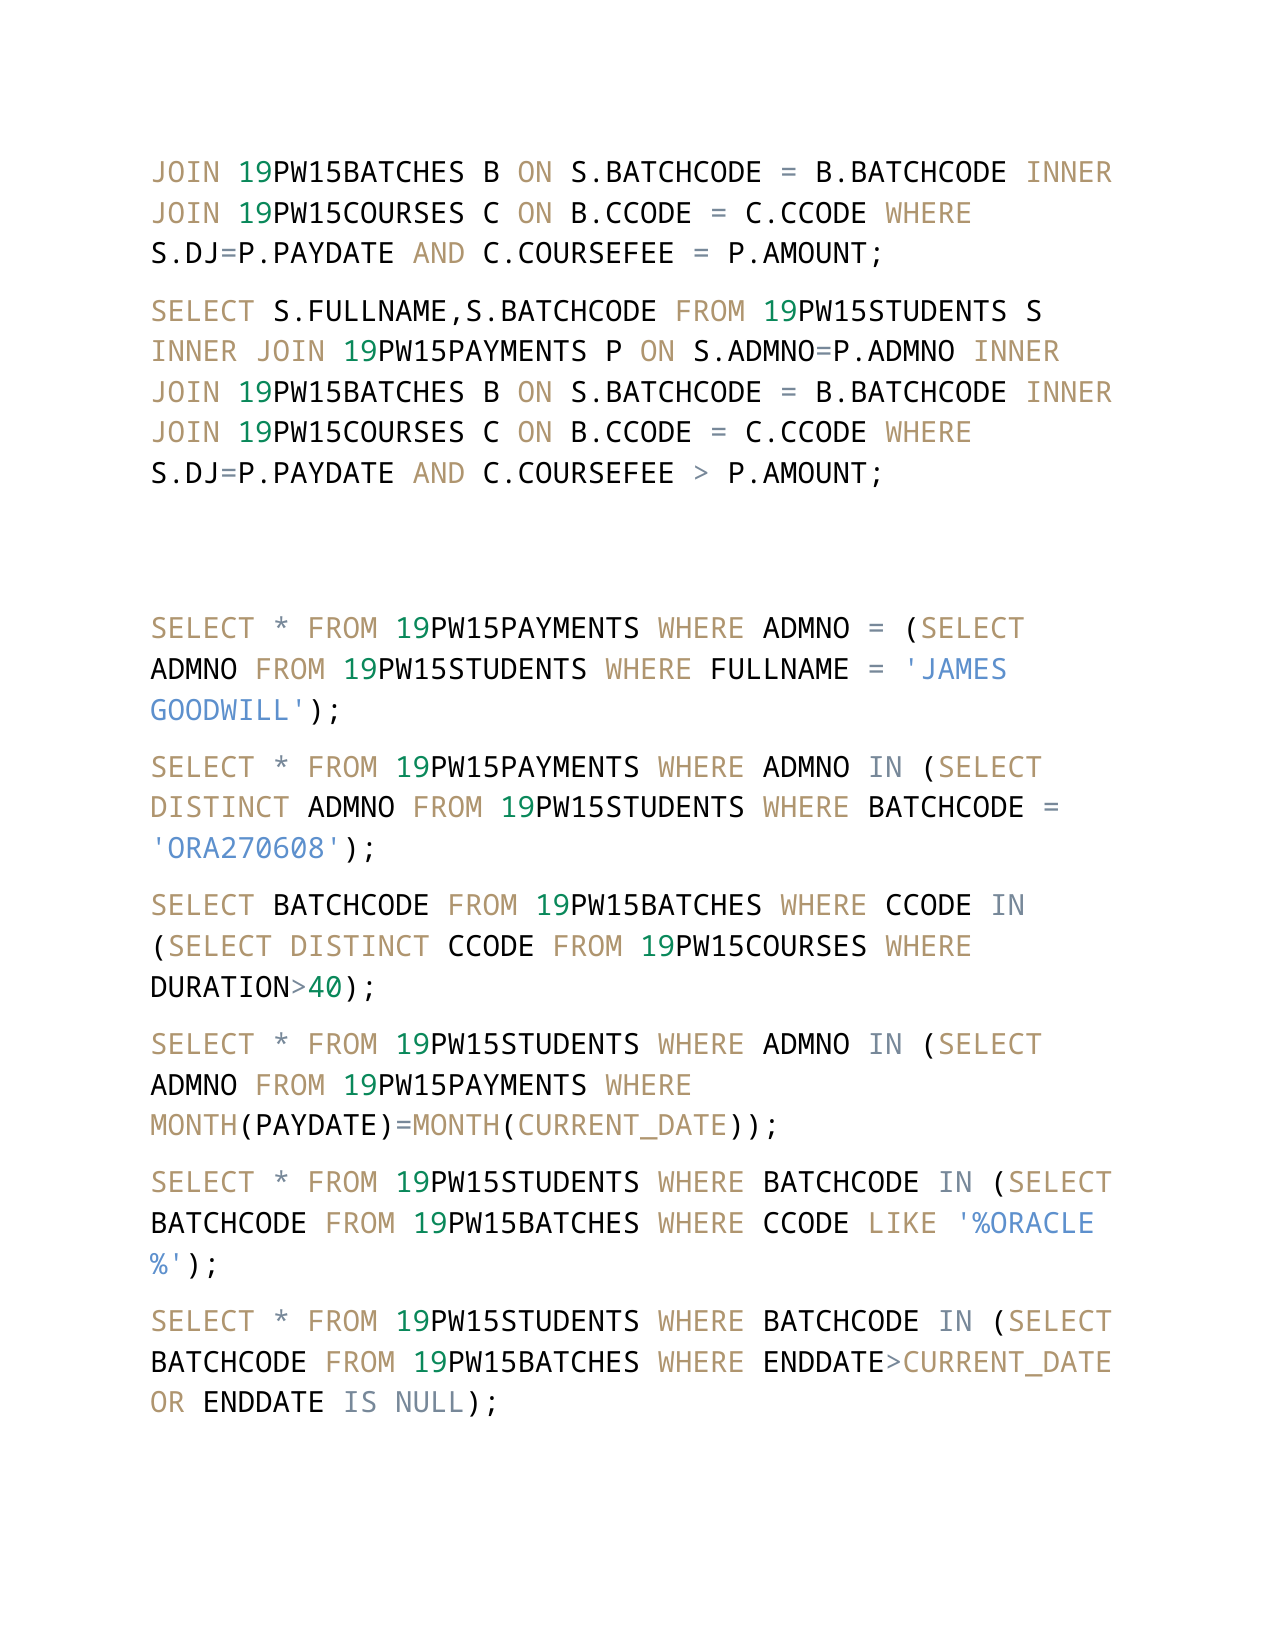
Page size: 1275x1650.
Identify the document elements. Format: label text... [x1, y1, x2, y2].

text SELECT * FROM 19PW15PAYMENTS WHERE ADMNO = (SELECT ADMNO FROM 19PW15STUDENTS WHERE FULLNAME = 'JAMES GOODWILL'); [150, 606, 1125, 728]
text SELECT S.FULLNAME,S.BATCHCODE FROM 19PW15STUDENTS S INNER JOIN 19PW15PAYMENTS P ON S.ADMNO=P.ADMNO INNER JOIN 19PW15BATCHES B ON S.BATCHCODE = B.BATCHCODE INNER JOIN 19PW15COURSES C ON B.CCODE = C.CCODE WHERE S.DJ=P.PAYDATE AND C.COURSEFEE > P.AMOUNT; [150, 288, 1125, 492]
text SELECT * FROM 19PW15STUDENTS WHERE BATCHCODE IN (SELECT BATCHCODE FROM 19PW15BATCHES WHERE ENDDATE>CURRENT_DATE OR ENDDATE IS NULL); [150, 1299, 1125, 1421]
text SELECT * FROM 19PW15STUDENTS WHERE ADMNO IN (SELECT ADMNO FROM 19PW15PAYMENTS WHERE MONTH(PAYDATE)=MONTH(CURRENT_DATE)); [150, 1022, 1125, 1144]
text SELECT BATCHCODE FROM 19PW15BATCHES WHERE CCODE IN (SELECT DISTINCT CCODE FROM 19PW15COURSES WHERE DURATION>40); [150, 883, 1125, 1005]
text SELECT * FROM 19PW15STUDENTS WHERE BATCHCODE IN (SELECT BATCHCODE FROM 19PW15BATCHES WHERE CCODE LIKE '%ORACLE%'); [150, 1160, 1125, 1282]
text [150, 150, 1125, 272]
text SELECT * FROM 19PW15PAYMENTS WHERE ADMNO IN (SELECT DISTINCT ADMNO FROM 19PW15STUDENTS WHERE BATCHCODE = 'ORA270608'); [150, 745, 1125, 867]
